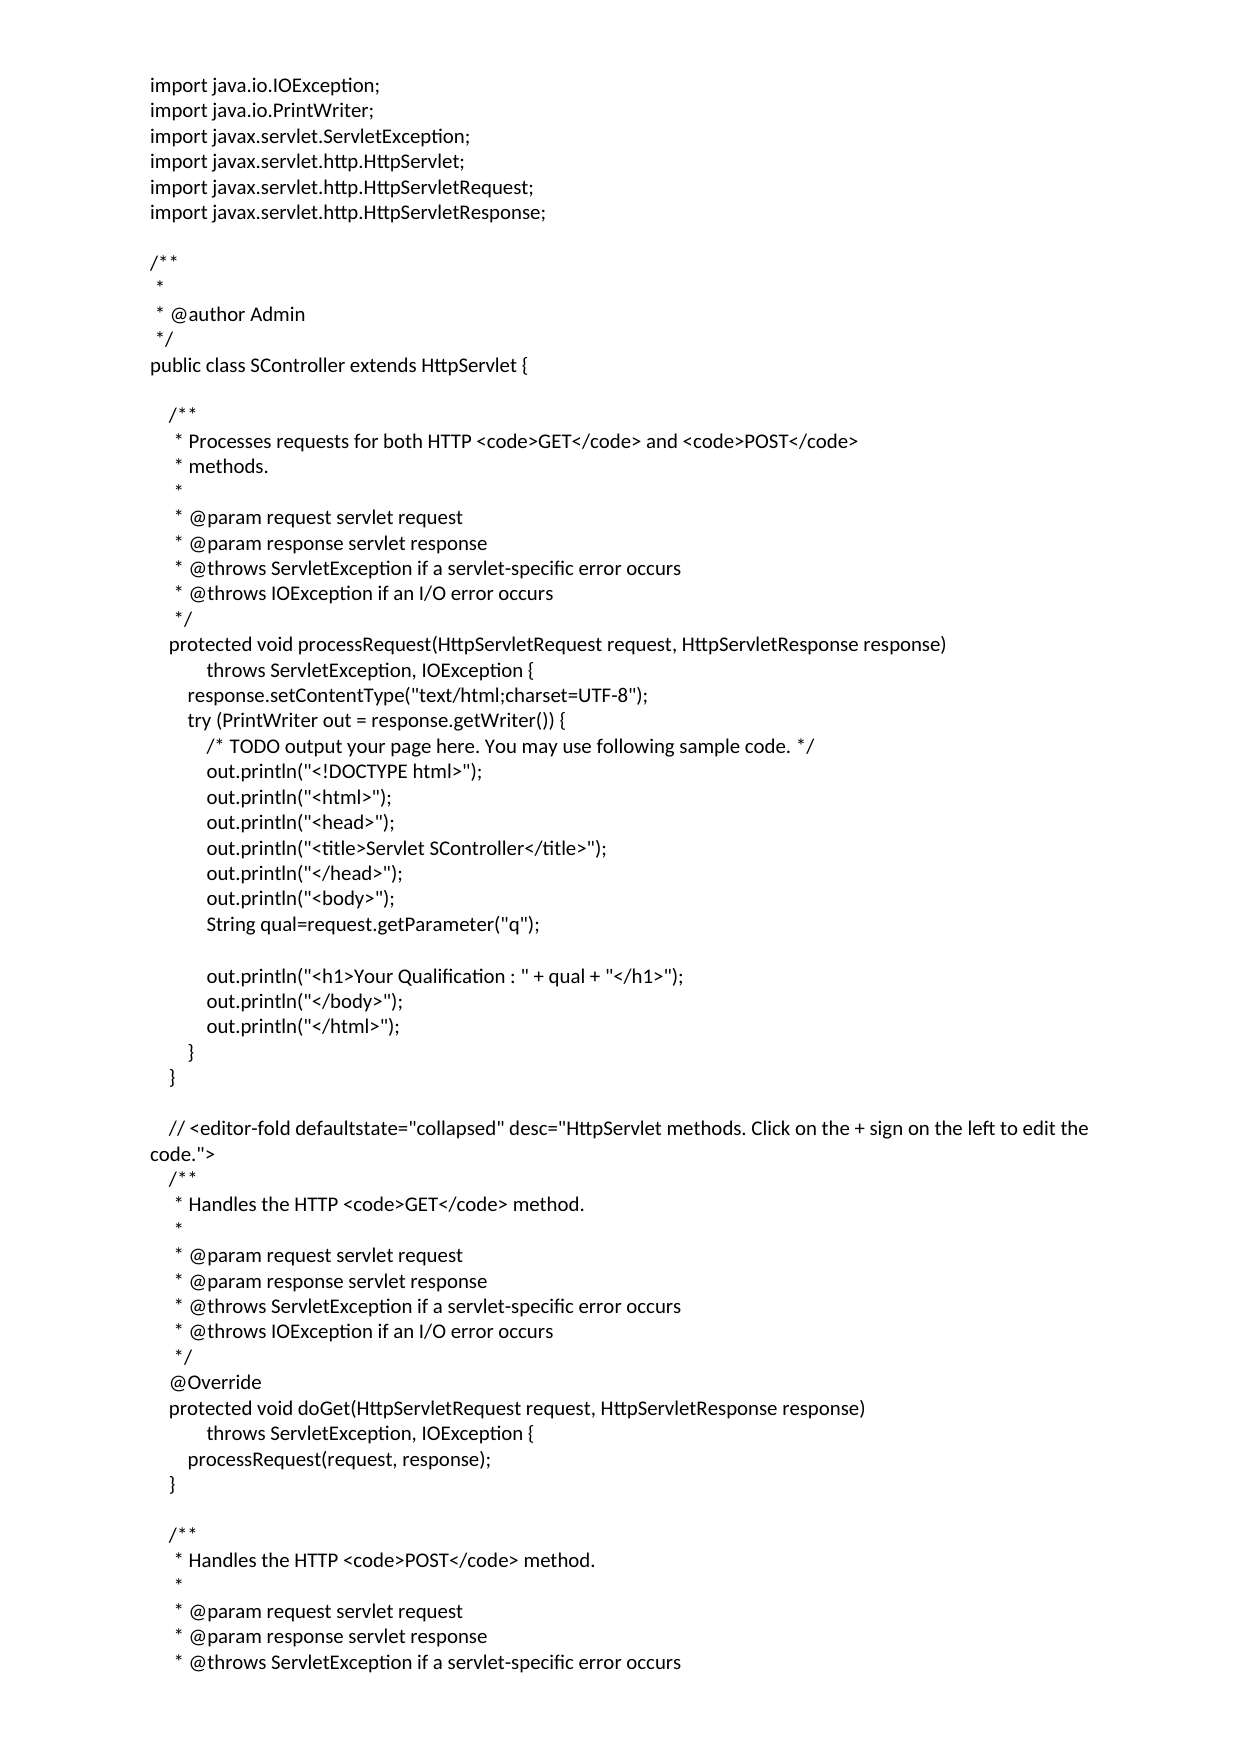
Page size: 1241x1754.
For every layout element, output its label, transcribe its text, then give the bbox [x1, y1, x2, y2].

text * @throws IOException if an I/O error occurs [150, 1319, 1090, 1344]
text import javax.servlet.http.HttpServlet; [150, 148, 1090, 174]
text * [150, 276, 1090, 301]
text /** [150, 250, 1090, 276]
text out.println("<title>Servlet SController</title>"); [150, 835, 1090, 860]
text out.println("<head>"); [150, 809, 1090, 835]
text * @param response servlet response [150, 1624, 1090, 1649]
text * @throws IOException if an I/O error occurs [150, 581, 1090, 606]
text out.println("<body>"); [150, 886, 1090, 911]
text /** [150, 1522, 1090, 1547]
text * @param request servlet request [150, 1598, 1090, 1624]
text String qual=request.getParameter("q"); [150, 911, 1090, 936]
text out.println("</head>"); [150, 860, 1090, 886]
text */ [150, 1344, 1090, 1369]
text /** [150, 403, 1090, 428]
text * @throws ServletException if a servlet-specific error occurs [150, 1293, 1090, 1319]
text */ [150, 326, 1090, 352]
text import java.io.IOException; [150, 72, 1090, 98]
text import java.io.PrintWriter; [150, 98, 1090, 123]
text // <editor-fold defaultstate="collapsed" desc="HttpServlet methods. Click on the + sign on the left to edit the code."> [150, 1115, 1090, 1166]
text * @param request servlet request [150, 504, 1090, 530]
text * Handles the HTTP <code>GET</code> method. [150, 1192, 1090, 1217]
text out.println("</body>"); [150, 988, 1090, 1014]
text } [150, 1039, 1090, 1064]
text * @param request servlet request [150, 1242, 1090, 1268]
text * @throws ServletException if a servlet-specific error occurs [150, 1649, 1090, 1674]
text * @author Admin [150, 301, 1090, 326]
text } [150, 1471, 1090, 1497]
text * @param response servlet response [150, 530, 1090, 555]
text protected void processRequest(HttpServletRequest request, HttpServletResponse response) [150, 631, 1090, 657]
text public class SController extends HttpServlet { [150, 352, 1090, 377]
text */ [150, 606, 1090, 631]
text protected void doGet(HttpServletRequest request, HttpServletResponse response) [150, 1395, 1090, 1420]
text * methods. [150, 453, 1090, 479]
text @Override [150, 1369, 1090, 1395]
text * [150, 479, 1090, 504]
text import javax.servlet.http.HttpServletResponse; [150, 199, 1090, 225]
text * Processes requests for both HTTP <code>GET</code> and <code>POST</code> [150, 428, 1090, 453]
text } [150, 1064, 1090, 1090]
text throws ServletException, IOException { [150, 657, 1090, 682]
text out.println("<h1>Your Qualification : " + qual + "</h1>"); [150, 963, 1090, 988]
text processRequest(request, response); [150, 1446, 1090, 1471]
text throws ServletException, IOException { [150, 1420, 1090, 1446]
text out.println("</html>"); [150, 1014, 1090, 1039]
text response.setContentType("text/html;charset=UTF-8"); [150, 682, 1090, 708]
text * [150, 1217, 1090, 1242]
text /* TODO output your page here. You may use following sample code. */ [150, 733, 1090, 758]
text * Handles the HTTP <code>POST</code> method. [150, 1547, 1090, 1573]
text try (PrintWriter out = response.getWriter()) { [150, 708, 1090, 733]
text out.println("<!DOCTYPE html>"); [150, 758, 1090, 784]
text /** [150, 1166, 1090, 1192]
text import javax.servlet.http.HttpServletRequest; [150, 174, 1090, 199]
text * @throws ServletException if a servlet-specific error occurs [150, 555, 1090, 581]
text * @param response servlet response [150, 1268, 1090, 1293]
text import javax.servlet.ServletException; [150, 123, 1090, 148]
text out.println("<html>"); [150, 784, 1090, 809]
text * [150, 1573, 1090, 1598]
